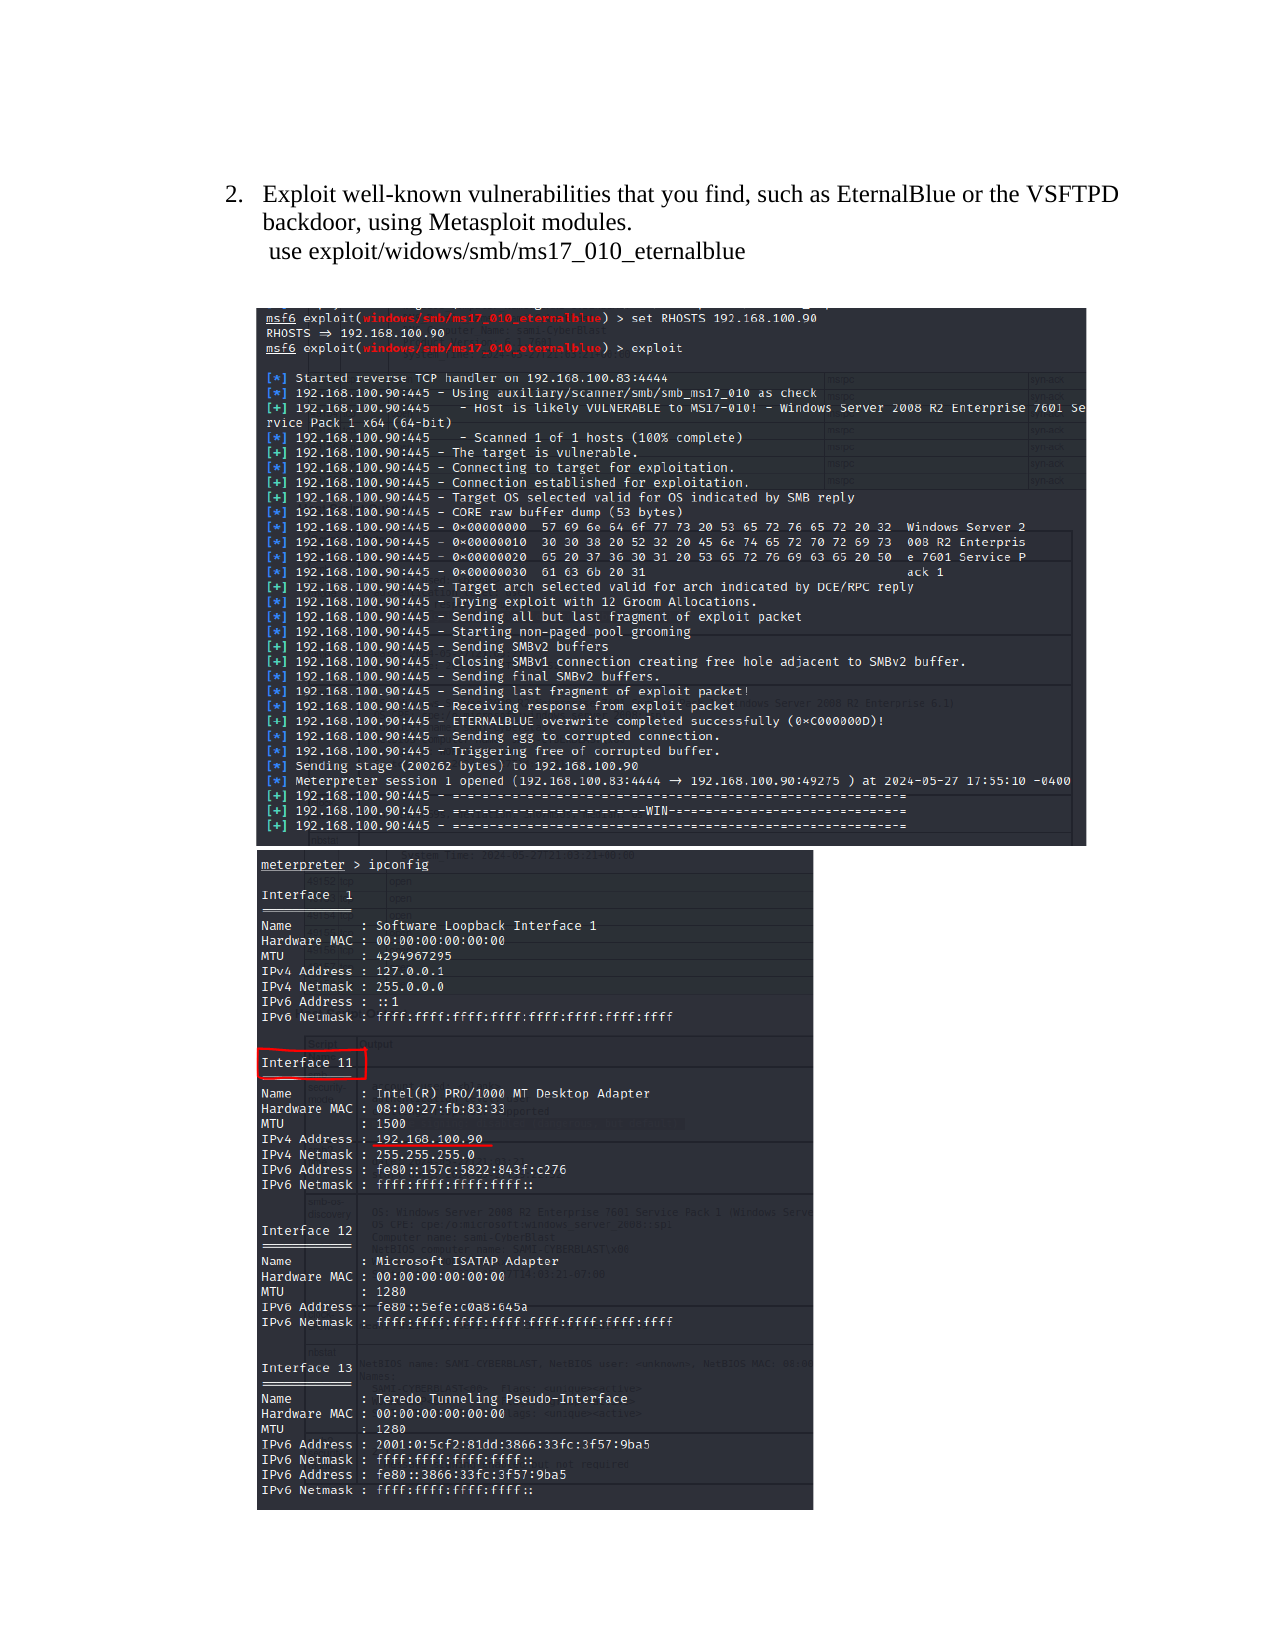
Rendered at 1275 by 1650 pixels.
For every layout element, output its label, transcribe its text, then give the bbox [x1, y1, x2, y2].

picture [256, 850, 814, 1510]
picture [256, 308, 1087, 846]
list Exploit well-known vulnerabilities that you find, such as EternalBlue or the VSFTPD backdoor, using Metasploit modules. use exploit/widows/smb/ms17_010_eternalblue [225, 179, 1125, 265]
